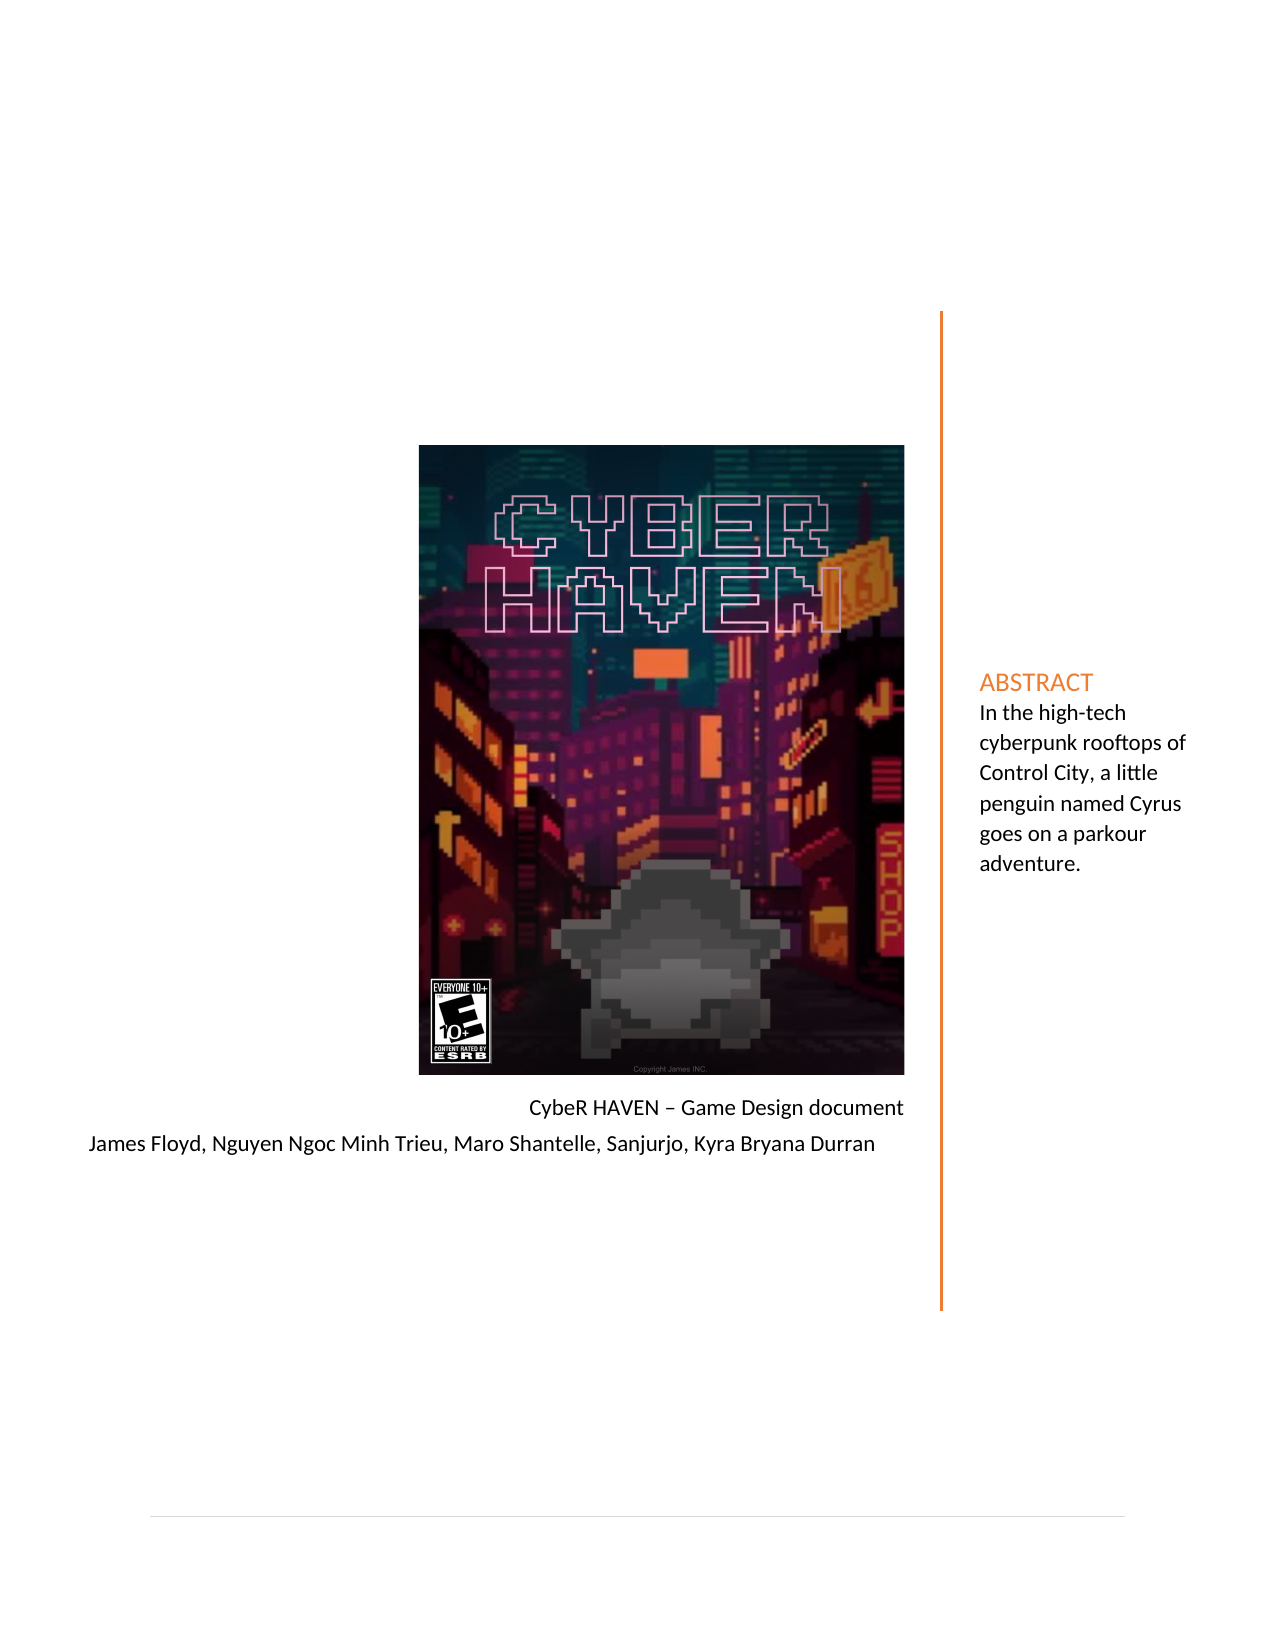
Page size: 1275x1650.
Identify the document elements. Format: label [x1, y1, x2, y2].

picture [418, 445, 905, 1075]
